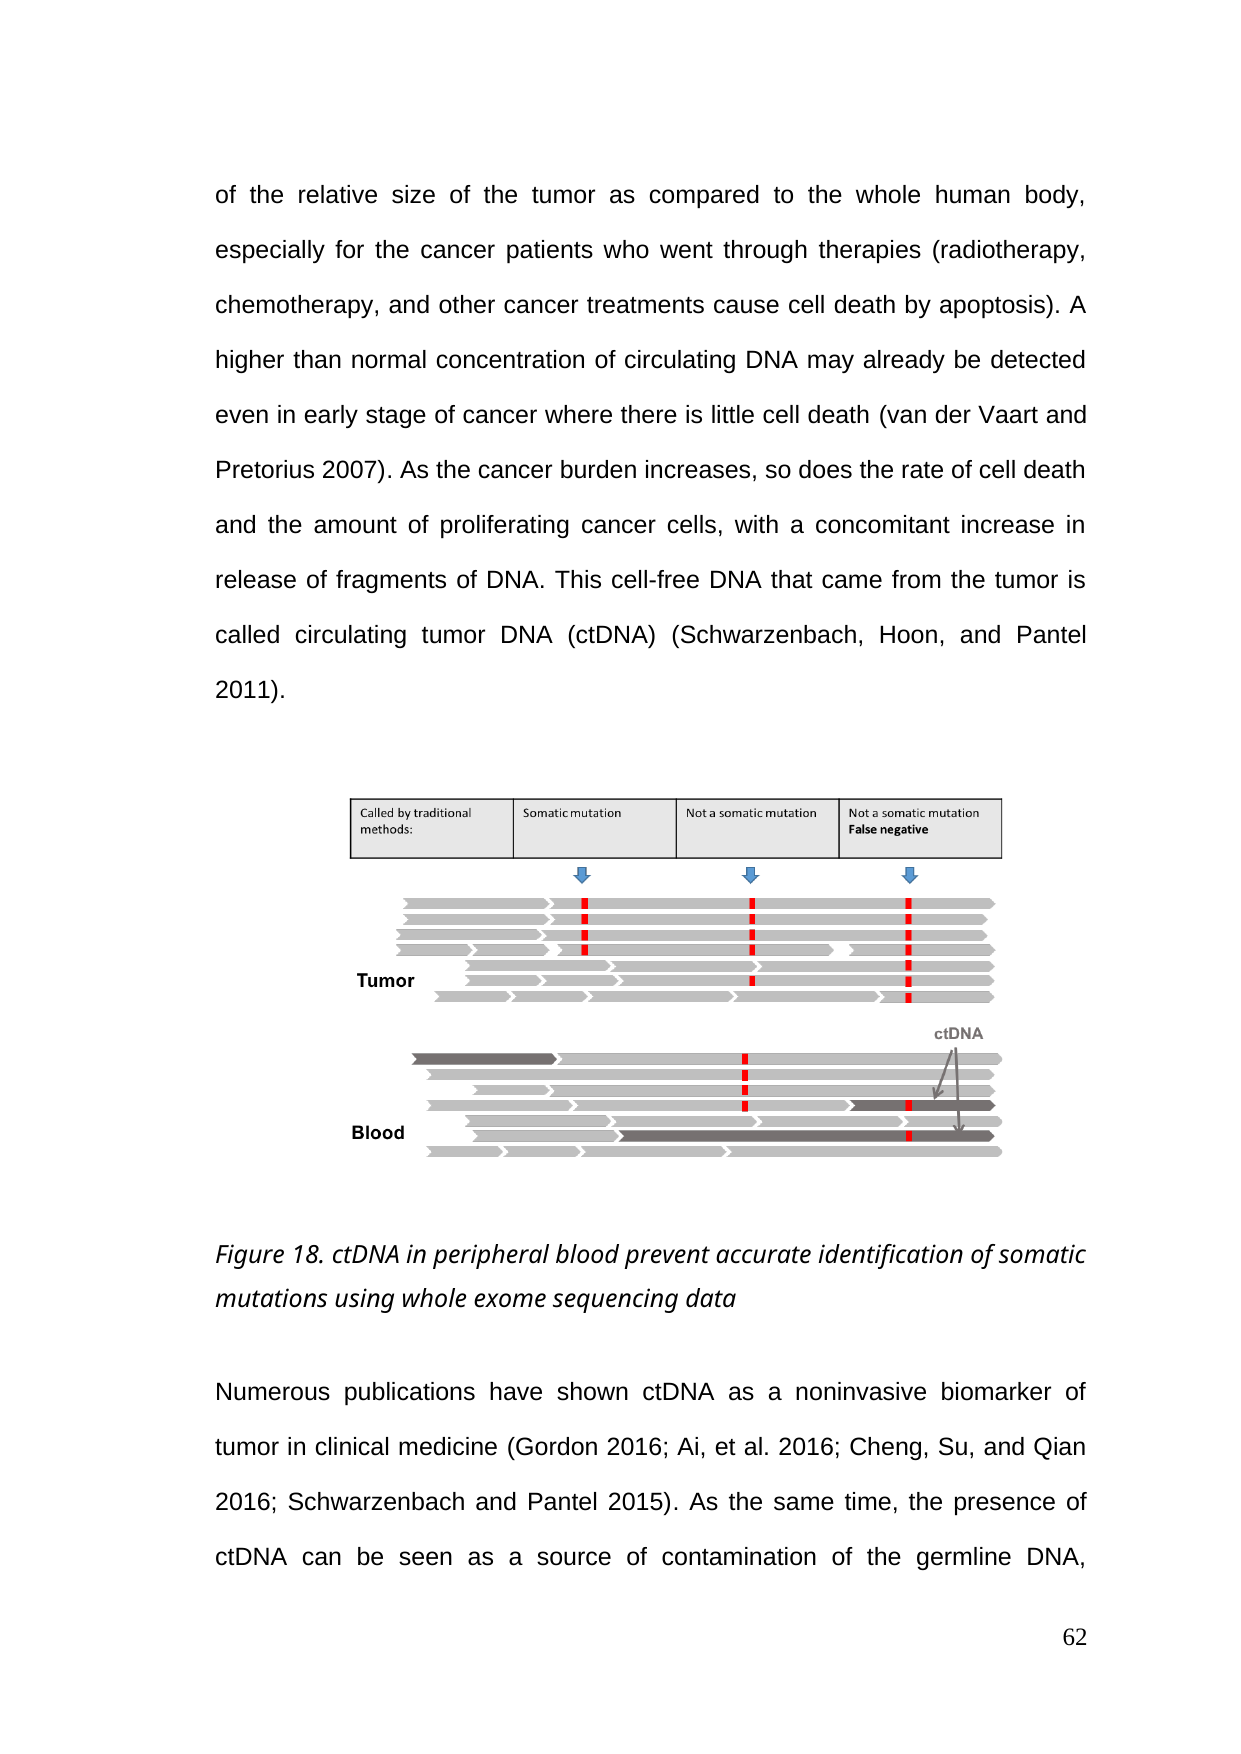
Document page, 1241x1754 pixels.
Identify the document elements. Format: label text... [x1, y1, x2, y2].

picture [343, 798, 1003, 1157]
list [215, 1370, 1087, 1579]
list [215, 172, 1087, 711]
